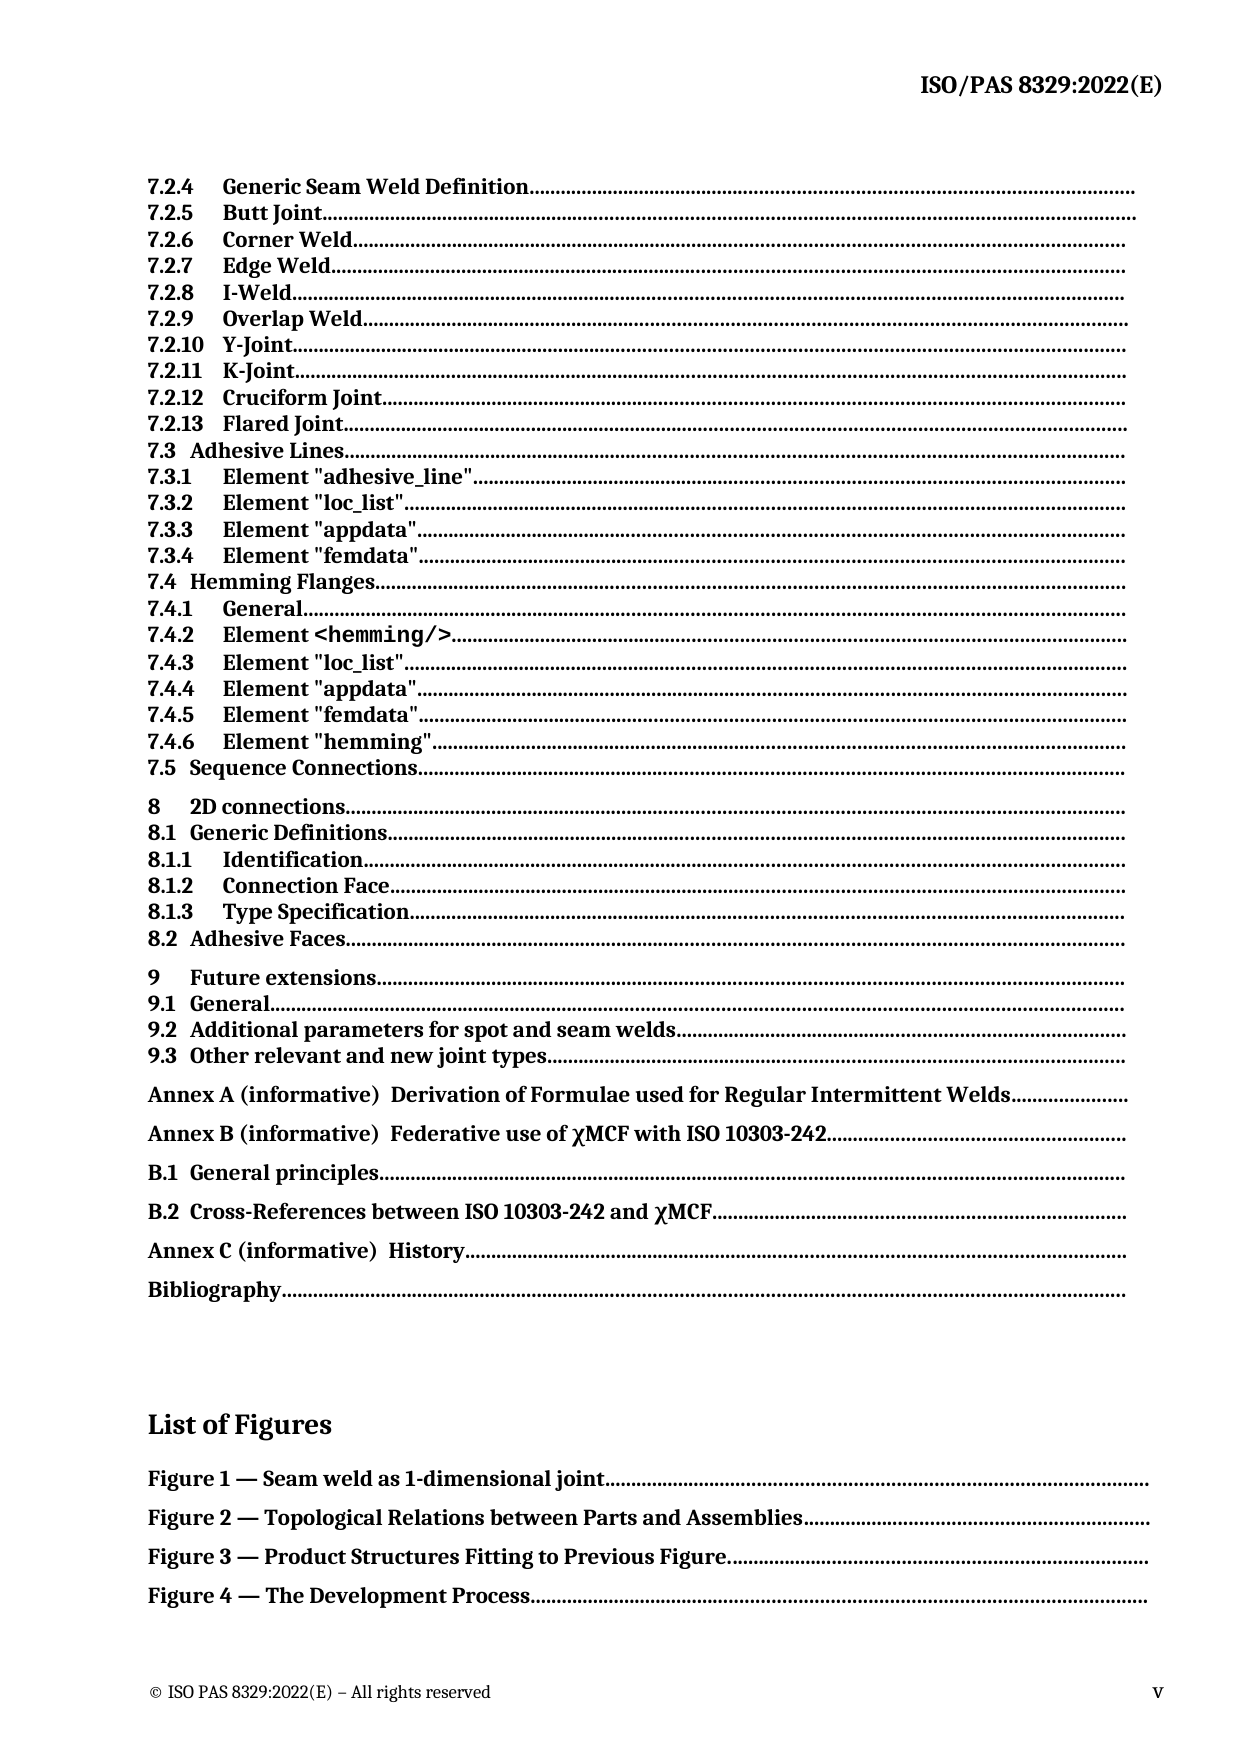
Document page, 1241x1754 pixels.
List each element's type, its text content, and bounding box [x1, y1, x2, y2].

text 7.2.6 Corner Weld 100 [148, 227, 1111, 253]
text 7.4 Hemming Flanges 135 [148, 569, 1111, 596]
text 8.1.3 Type Specification 144 [148, 899, 1111, 925]
text 7.5 Sequence Connections 140 [148, 755, 1111, 781]
text 7.2.8 I-Weld 108 [148, 279, 1111, 306]
text 7.2.10 Y-Joint 118 [148, 332, 1111, 358]
text Figure 1 — Seam weld as 1-dimensional joint 3 [148, 1466, 1111, 1492]
text Figure 3 — Product Structures Fitting to Previous Figure. 4 [148, 1544, 1111, 1570]
text 7.2.4 Generic Seam Weld Definition 88 [148, 174, 1111, 200]
text 7.4.3 Element "loc_list" 137 [148, 649, 1111, 676]
text Bibliography 153 [148, 1276, 1111, 1303]
text 9.1 General 146 [148, 991, 1111, 1017]
text 8.2 Adhesive Faces 145 [148, 925, 1111, 952]
text 7.2.9 Overlap Weld 111 [148, 306, 1111, 332]
text 8.1.1 Identification 142 [148, 846, 1111, 873]
text 7.4.1 General 135 [148, 596, 1111, 622]
text B.2 Cross-References between ISO 10303-242 and χMCF 150 [148, 1199, 1111, 1225]
text 7.4.6 Element "hemming" 138 [148, 728, 1111, 755]
text 7.2.7 Edge Weld 105 [148, 253, 1111, 279]
text 7.3.4 Element "femdata" 134 [148, 543, 1111, 569]
text 7.2.5 Butt Joint 97 [148, 200, 1111, 227]
text 7.4.2 Element <hemming/> 137 [148, 622, 1111, 649]
text 7.2.13 Flared Joint 131 [148, 411, 1111, 437]
text 7.2.12 Cruciform Joint 126 [148, 385, 1111, 411]
text 9.3 Other relevant and new joint types 146 [148, 1043, 1111, 1070]
text 7.3.1 Element "adhesive_line" 134 [148, 464, 1111, 490]
text 7.3.3 Element "appdata" 134 [148, 516, 1111, 543]
text 7.3 Adhesive Lines 134 [148, 437, 1111, 464]
text 8 2D connections 142 [148, 794, 1111, 820]
text 7.2.11 K-Joint 122 [148, 358, 1111, 385]
text Annex A (informative) Derivation of Formulae used for Regular Intermittent Welds 147 [148, 1082, 1111, 1108]
text Figure 2 — Topological Relations between Parts and Assemblies 3 [148, 1505, 1111, 1531]
text 7.3.2 Element "loc_list" 134 [148, 490, 1111, 516]
text Annex B (informative) Federative use of χMCF with ISO 10303-242 149 [148, 1121, 1111, 1147]
text 8.1.2 Connection Face 142 [148, 873, 1111, 899]
text 9 Future extensions 146 [148, 964, 1111, 991]
text B.1 General principles 149 [148, 1160, 1111, 1186]
text Annex C (informative) History 152 [148, 1238, 1111, 1264]
text Figure 4 — The Development Process 4 [148, 1582, 1111, 1609]
text 7.4.5 Element "femdata" 137 [148, 702, 1111, 728]
text 7.4.4 Element "appdata" 137 [148, 676, 1111, 702]
text 8.1 Generic Definitions 142 [148, 820, 1111, 846]
text 9.2 Additional parameters for spot and seam welds 146 [148, 1017, 1111, 1043]
text List of Figures [148, 1409, 1163, 1441]
